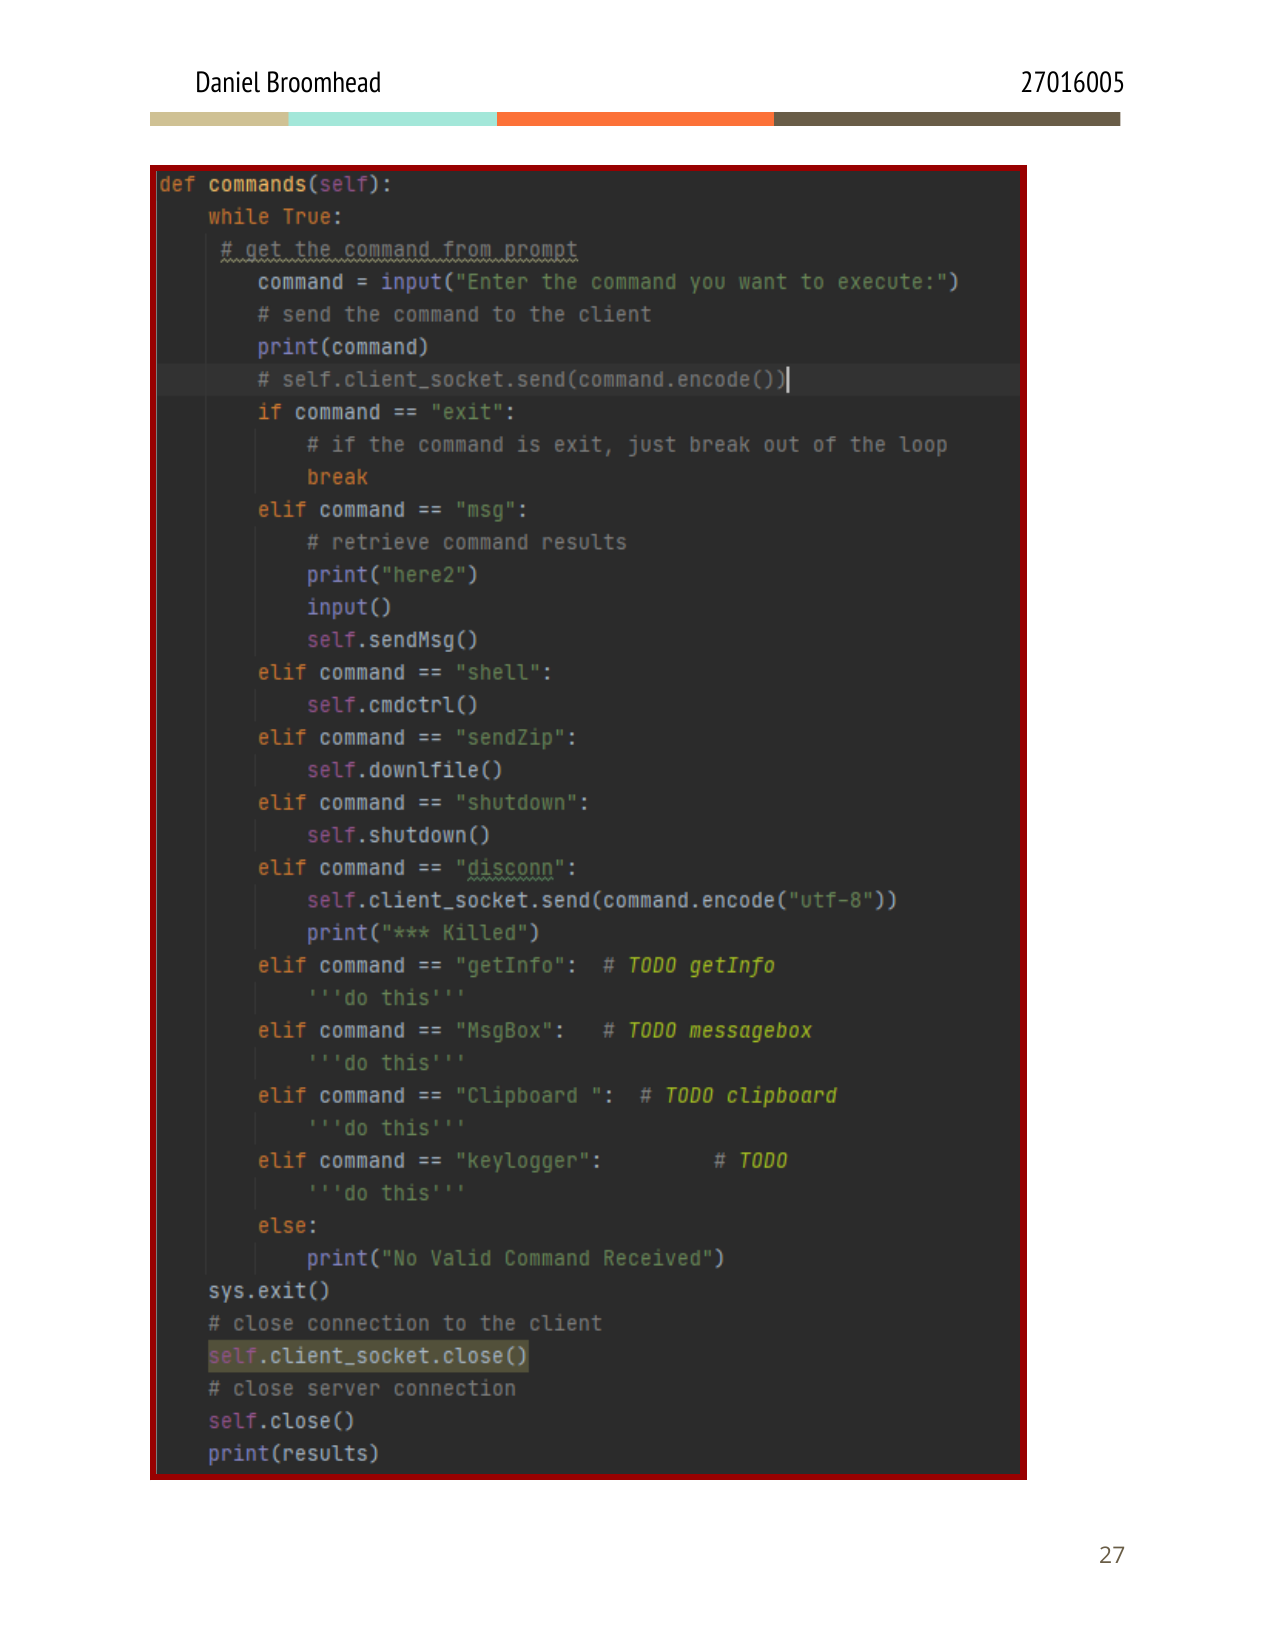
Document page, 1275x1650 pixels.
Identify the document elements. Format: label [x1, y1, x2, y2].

picture [156, 171, 1020, 1474]
picture [150, 112, 1121, 126]
